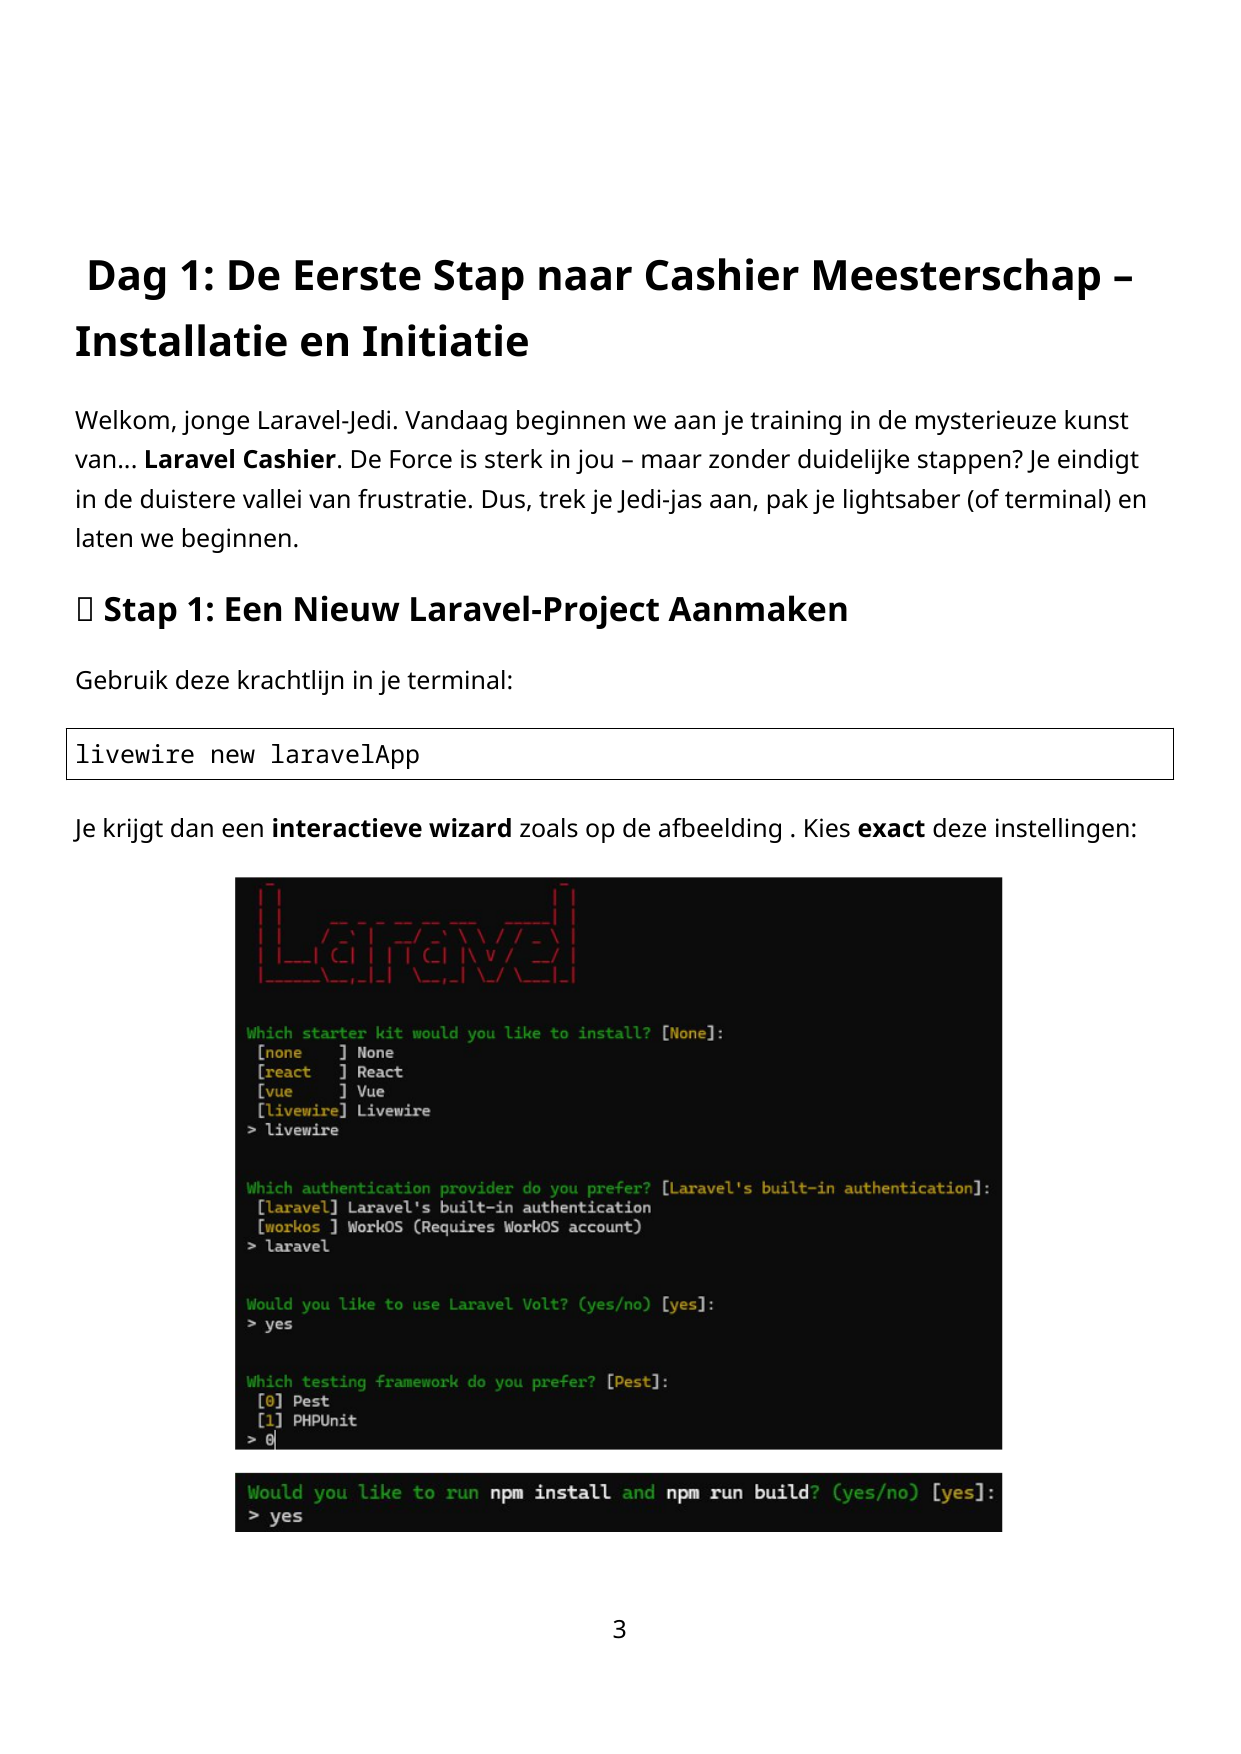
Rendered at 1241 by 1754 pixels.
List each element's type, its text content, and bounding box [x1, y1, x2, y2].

text Welkom, jonge Laravel-Jedi. Vandaag beginnen we aan je training in de mysterieuze kunst van... Laravel Cashier. De Force is sterk in jou – maar zonder duidelijke stappen? Je eindigt in de duistere vallei van frustratie. Dus, trek je Jedi-jas aan, pak je lightsaber (of terminal) en laten we beginnen. [75, 402, 1165, 555]
text Gebruik deze krachtlijn in je terminal: [75, 663, 1165, 697]
text 🧙‍ Dag 1: De Eerste Stap naar Cashier Meesterschap – Installatie en Initiatie [75, 246, 1165, 368]
text livewire new laravelApp [67, 729, 1173, 779]
text Je krijgt dan een interactieve wizard zoals op de afbeelding . Kies exact deze instellingen: [75, 811, 1165, 845]
text ✅ Stap 1: Een Nieuw Laravel-Project Aanmaken [75, 585, 1165, 631]
